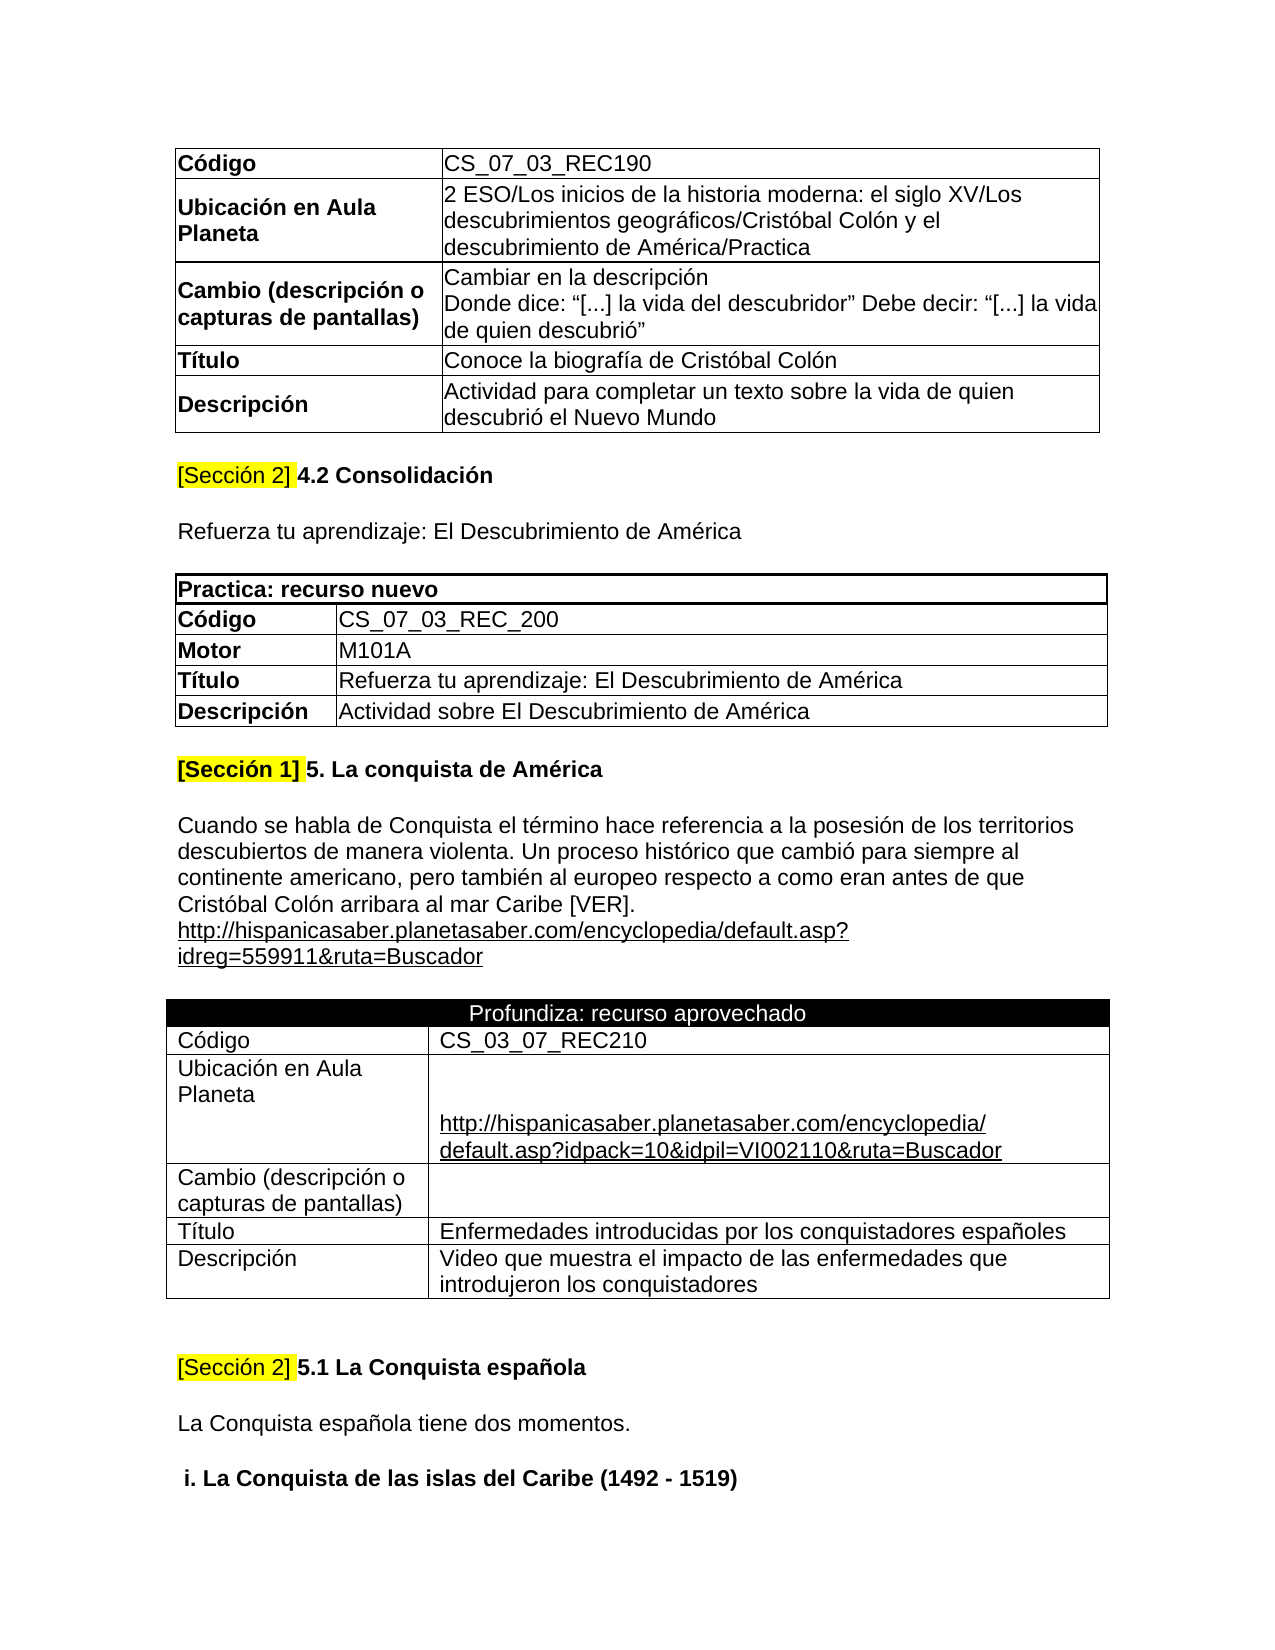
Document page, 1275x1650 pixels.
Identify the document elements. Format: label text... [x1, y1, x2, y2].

table_cell Descripción [176, 376, 442, 432]
table_cell Título [167, 1218, 428, 1244]
text [Sección 1] 5. La conquista de América [306, 756, 1098, 782]
table_cell Cambiar en la descripción Donde dice: “[...] la vida del descubridor” Debe decir: “[...] la vida de quien descubrió” [443, 263, 1099, 344]
table_cell Título [176, 346, 442, 375]
text Cuando se habla de Conquista el término hace referencia a la posesión de los territorios descubiertos de manera violenta. Un proceso histórico que cambió para siempre al continente americano, pero también al europeo respecto a como eran antes de que Cristóbal Colón arribara al mar Caribe [VER]. http://hispanicasaber.planetasaber.com/encyclopedia/default.asp?idreg=559911&ruta=Buscador [177, 812, 1098, 970]
table_cell Descripción [167, 1245, 428, 1298]
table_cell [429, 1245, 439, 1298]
table_cell Ubicación en Aula Planeta [176, 179, 442, 261]
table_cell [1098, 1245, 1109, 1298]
text [Sección 2] 4.2 Consolidación [297, 462, 1098, 488]
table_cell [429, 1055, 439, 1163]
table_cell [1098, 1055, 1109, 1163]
table_cell Cambio (descripción o capturas de pantallas) [176, 263, 442, 344]
table_cell CS_07_03_REC190 [443, 149, 1099, 178]
table_cell Conoce la biografía de Cristóbal Colón [443, 346, 1099, 375]
text La Conquista española tiene dos momentos. [177, 1410, 1098, 1436]
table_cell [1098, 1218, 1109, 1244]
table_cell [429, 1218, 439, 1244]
table_header Profundiza: recurso aprovechado [167, 1000, 1109, 1026]
table_cell Ubicación en Aula Planeta [167, 1055, 428, 1163]
text [Sección 2] 5.1 La Conquista española [297, 1354, 1098, 1381]
table_cell 2 ESO/Los inicios de la historia moderna: el siglo XV/Los descubrimientos geográficos/Cristóbal Colón y el descubrimiento de América/Practica [443, 179, 1099, 261]
table_cell Actividad para completar un texto sobre la vida de quien descubrió el Nuevo Mundo [443, 376, 1099, 432]
table_cell Código [176, 149, 442, 178]
text Refuerza tu aprendizaje: El Descubrimiento de América [177, 518, 1098, 544]
table_cell Cambio (descripción o capturas de pantallas) [167, 1164, 428, 1217]
table_cell CS_03_07_REC210 [429, 1027, 1109, 1054]
table_cell Código [167, 1027, 428, 1054]
text i. La Conquista de las islas del Caribe (1492 - 1519) [177, 1465, 1098, 1492]
table_cell [429, 1164, 1109, 1217]
